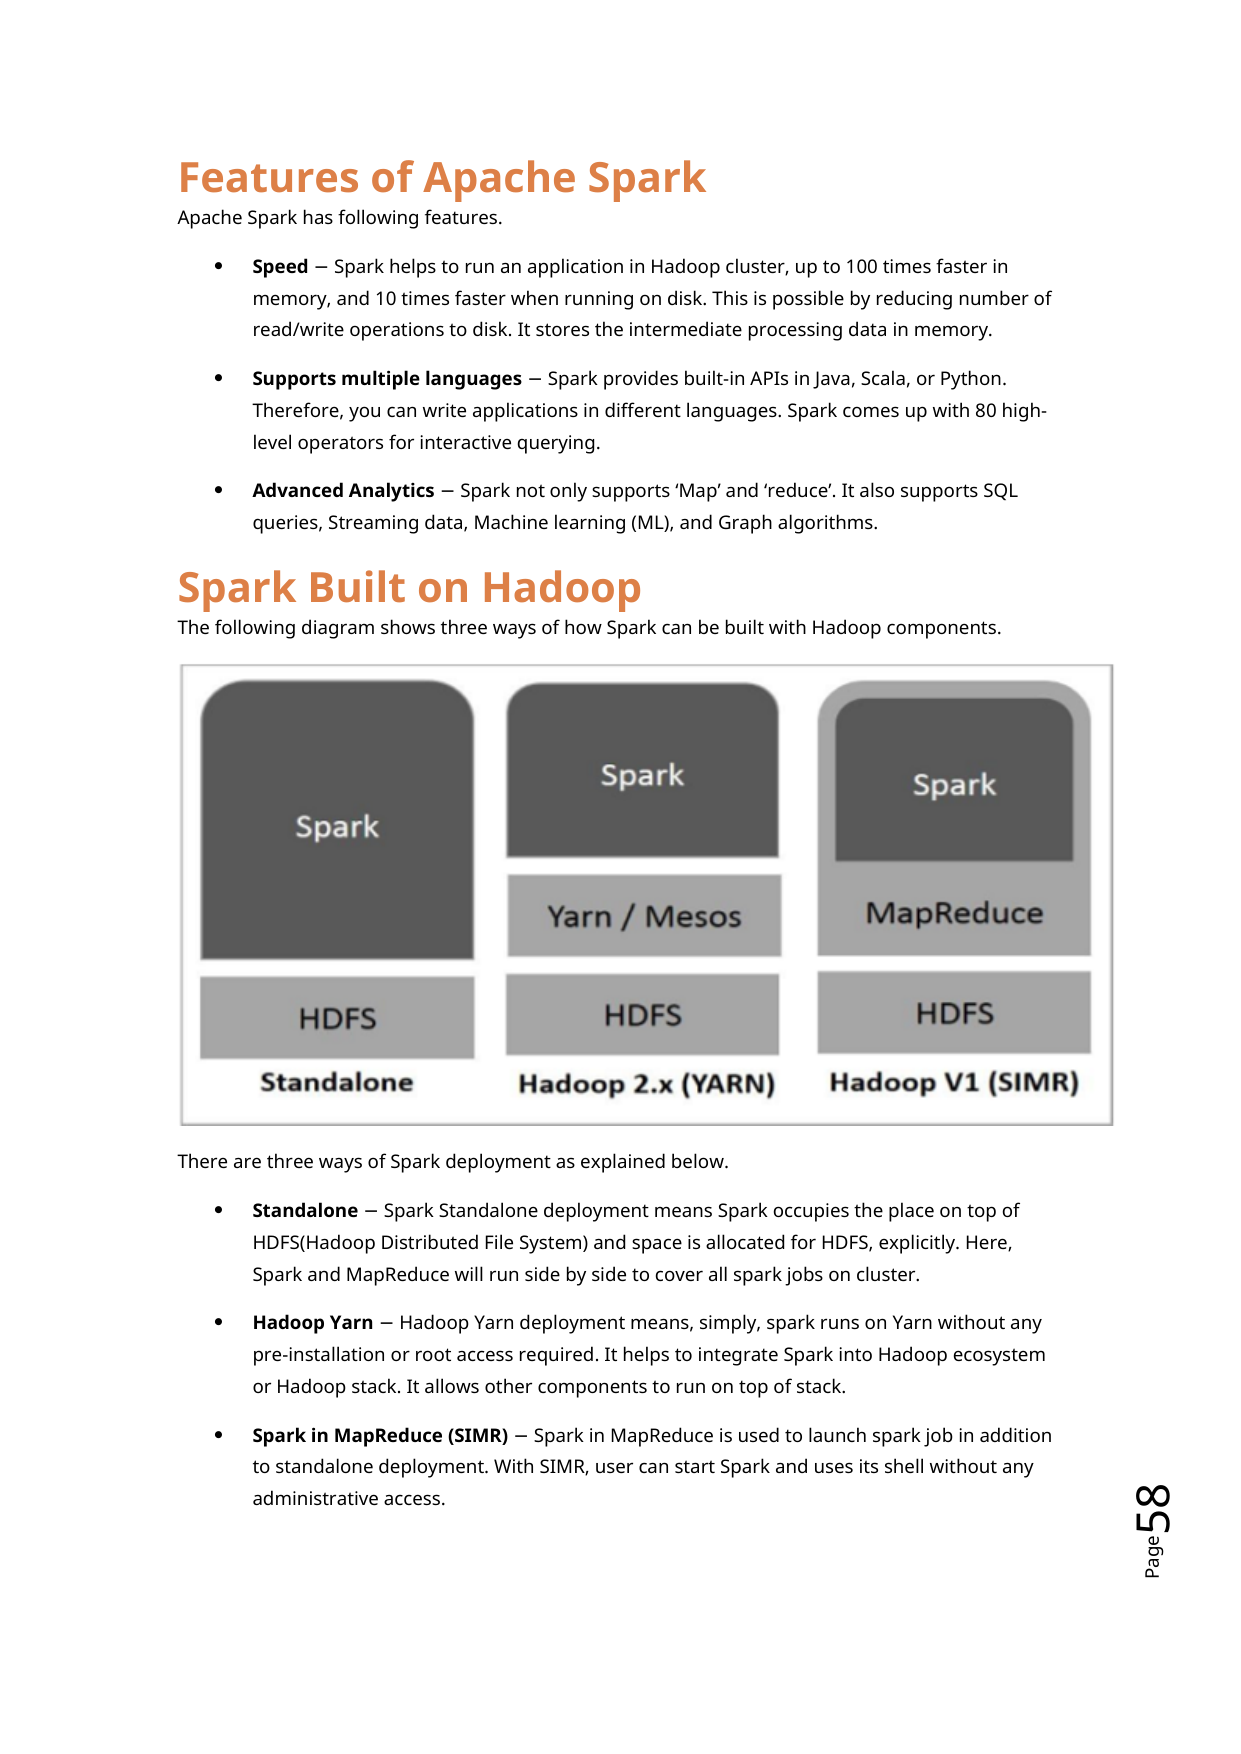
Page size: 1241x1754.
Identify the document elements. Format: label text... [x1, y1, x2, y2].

list Hadoop Yarn − Hadoop Yarn deployment means, simply, spark runs on Yarn without any pre-installation or root access required. It helps to integrate Spark into Hadoop ecosystem or Hadoop stack. It allows other components to run on top of stack. [215, 1309, 1063, 1399]
list Speed − Spark helps to run an application in Hadoop cluster, up to 100 times faster in memory, and 10 times faster when running on disk. This is possible by reducing number of read/write operations to disk. It stores the intermediate processing data in memory. [215, 253, 1063, 342]
list Advanced Analytics − Spark not only supports ‘Map’ and ‘reduce’. It also supports SQL queries, Streaming data, Machine learning (ML), and Graph algorithms. [215, 477, 1063, 535]
list Spark in MapReduce (SIMR) − Spark in MapReduce is used to launch spark job in addition to standalone deployment. With SIMR, user can start Spark and uses its shell without any administrative access. [215, 1422, 1063, 1511]
list Supports multiple languages − Spark provides built-in APIs in Java, Scala, or Python. Therefore, you can write applications in different languages. Spark comes up with 80 high-level operators for interactive querying. [215, 365, 1063, 454]
subtitle Spark Built on Hadoop [177, 558, 1063, 615]
subtitle Features of Apache Spark [177, 148, 1063, 204]
picture [177, 663, 1115, 1126]
text Apache Spark has following features. [177, 204, 1063, 230]
text The following diagram shows three ways of how Spark can be built with Hadoop components. [177, 615, 1063, 640]
list Standalone − Spark Standalone deployment means Spark occupies the place on top of HDFS(Hadoop Distributed File System) and space is allocated for HDFS, explicitly. Here, Spark and MapReduce will run side by side to cover all spark jobs on cluster. [215, 1197, 1063, 1287]
text There are three ways of Spark deployment as explained below. [177, 1149, 1063, 1174]
